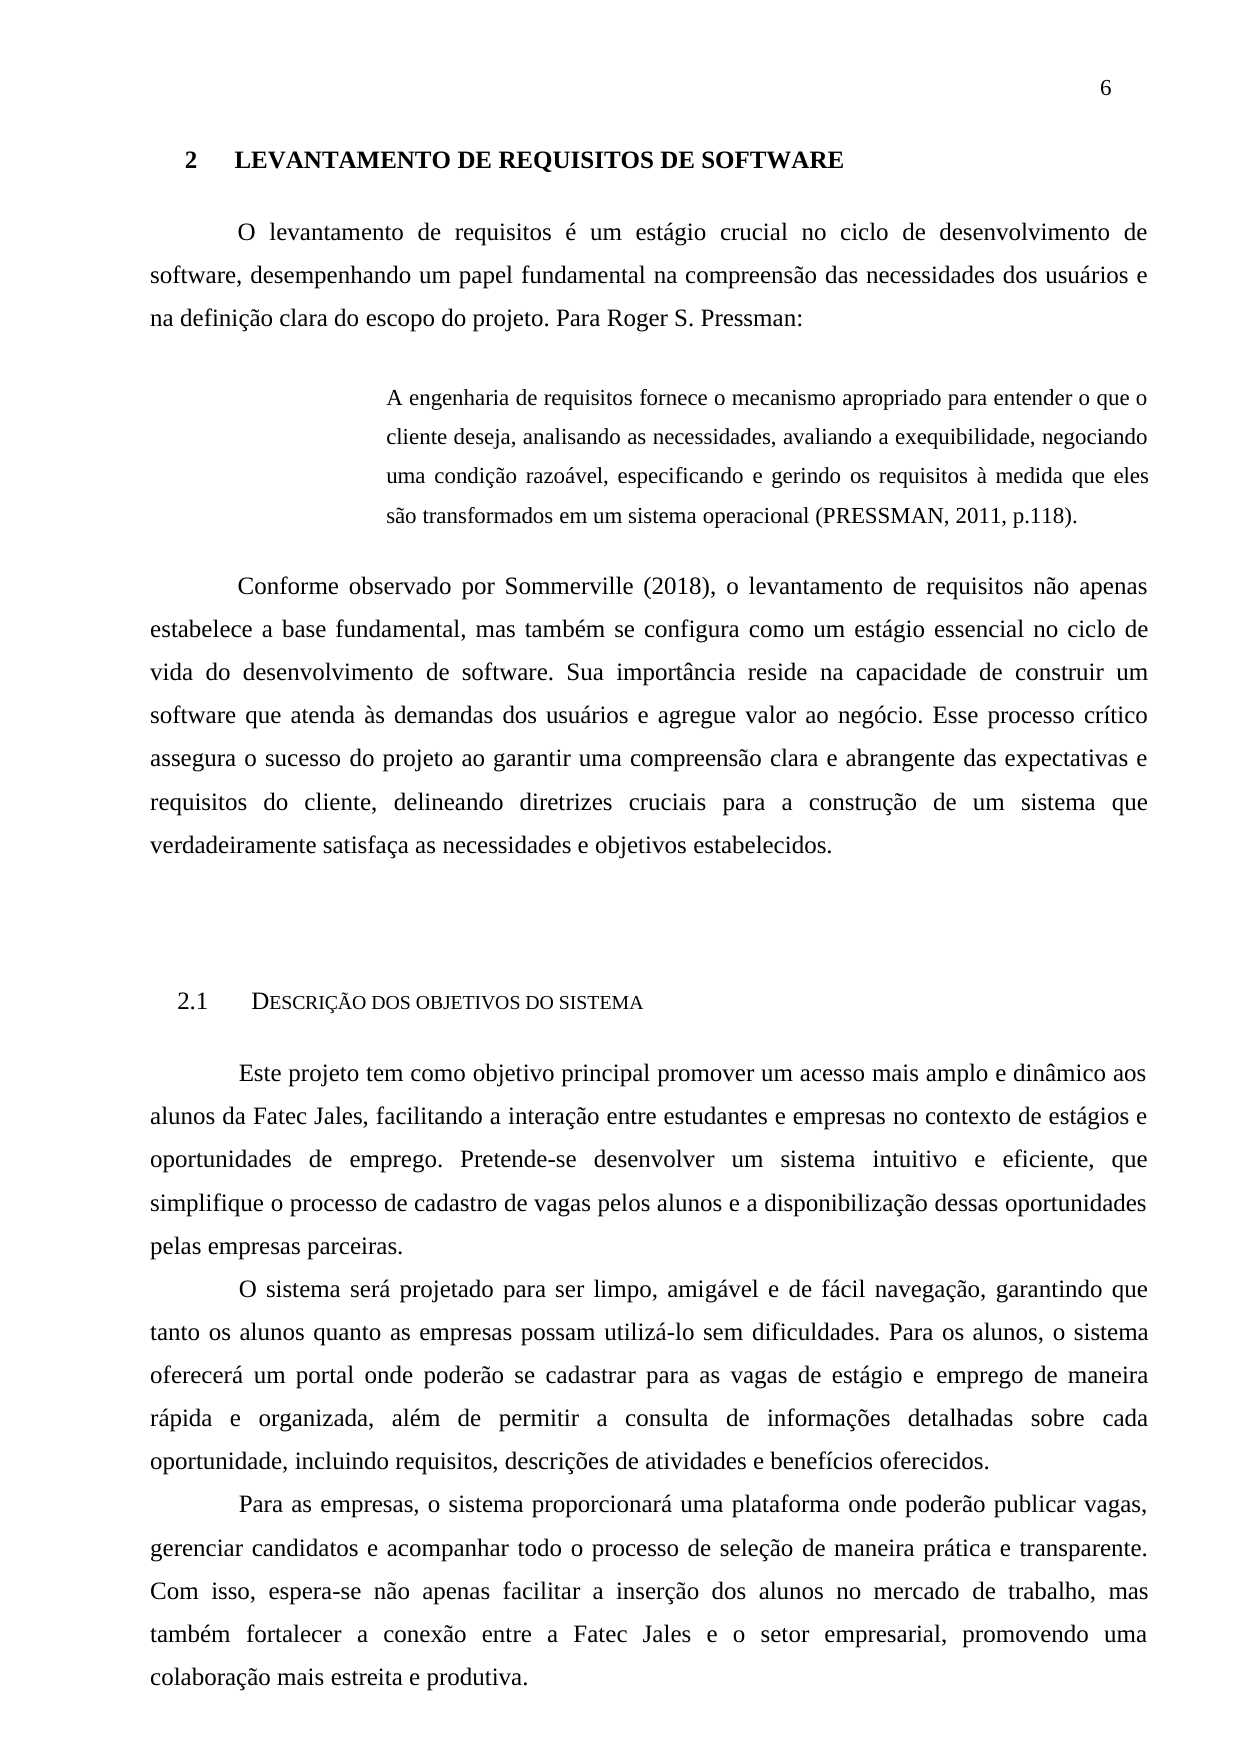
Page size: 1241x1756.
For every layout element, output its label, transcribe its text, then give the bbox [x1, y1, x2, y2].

text O sistema será projetado para ser limpo, amigável e de fácil navegação, garantindo que tanto os alunos quanto as empresas possam utilizá-lo sem dificuldades. Para os alunos, o sistema oferecerá um portal onde poderão se cadastrar para as vagas de estágio e emprego de maneira rápida e organizada, além de permitir a consulta de informações detalhadas sobre cada oportunidade, incluindo requisitos, descrições de atividades e benefícios oferecidos. [150, 1274, 1148, 1475]
list DESCRIÇÃO DOS OBJETIVOS DO SISTEMA [177, 986, 1161, 1015]
subtitle LEVANTAMENTO DE REQUISITOS DE SOFTWARE [184, 145, 1161, 174]
text Este projeto tem como objetivo principal promover um acesso mais amplo e dinâmico aos alunos da Fatec Jales, facilitando a interação entre estudantes e empresas no contexto de estágios e oportunidades de emprego. Pretende-se desenvolver um sistema intuitivo e eficiente, que simplifique o processo de cadastro de vagas pelos alunos e a disponibilização dessas oportunidades pelas empresas parceiras. [150, 1058, 1148, 1259]
text Para as empresas, o sistema proporcionará uma plataforma onde poderão publicar vagas, gerenciar candidatos e acompanhar todo o processo de seleção de maneira prática e transparente. Com isso, espera-se não apenas facilitar a inserção dos alunos no mercado de trabalho, mas também fortalecer a conexão entre a Fatec Jales e o setor empresarial, promovendo uma colaboração mais estreita e produtiva. [150, 1489, 1149, 1691]
text A engenharia de requisitos fornece o mecanismo apropriado para entender o que o cliente deseja, analisando as necessidades, avaliando a exequibilidade, negociando uma condição razoável, especificando e gerindo os requisitos à medida que eles são transformados em um sistema operacional (PRESSMAN, 2011, p.118). [386, 383, 1149, 528]
text O levantamento de requisitos é um estágio crucial no ciclo de desenvolvimento de software, desempenhando um papel fundamental na compreensão das necessidades dos usuários e na definição clara do escopo do projeto. Para Roger S. Pressman: [150, 217, 1148, 332]
text Conforme observado por Sommerville (2018), o levantamento de requisitos não apenas estabelece a base fundamental, mas também se configura como um estágio essencial no ciclo de vida do desenvolvimento de software. Sua importância reside na capacidade de construir um software que atenda às demandas dos usuários e agregue valor ao negócio. Esse processo crítico assegura o sucesso do projeto ao garantir uma compreensão clara e abrangente das expectativas e requisitos do cliente, delineando diretrizes cruciais para a construção de um sistema que verdadeiramente satisfaça as necessidades e objetivos estabelecidos. [150, 571, 1149, 858]
